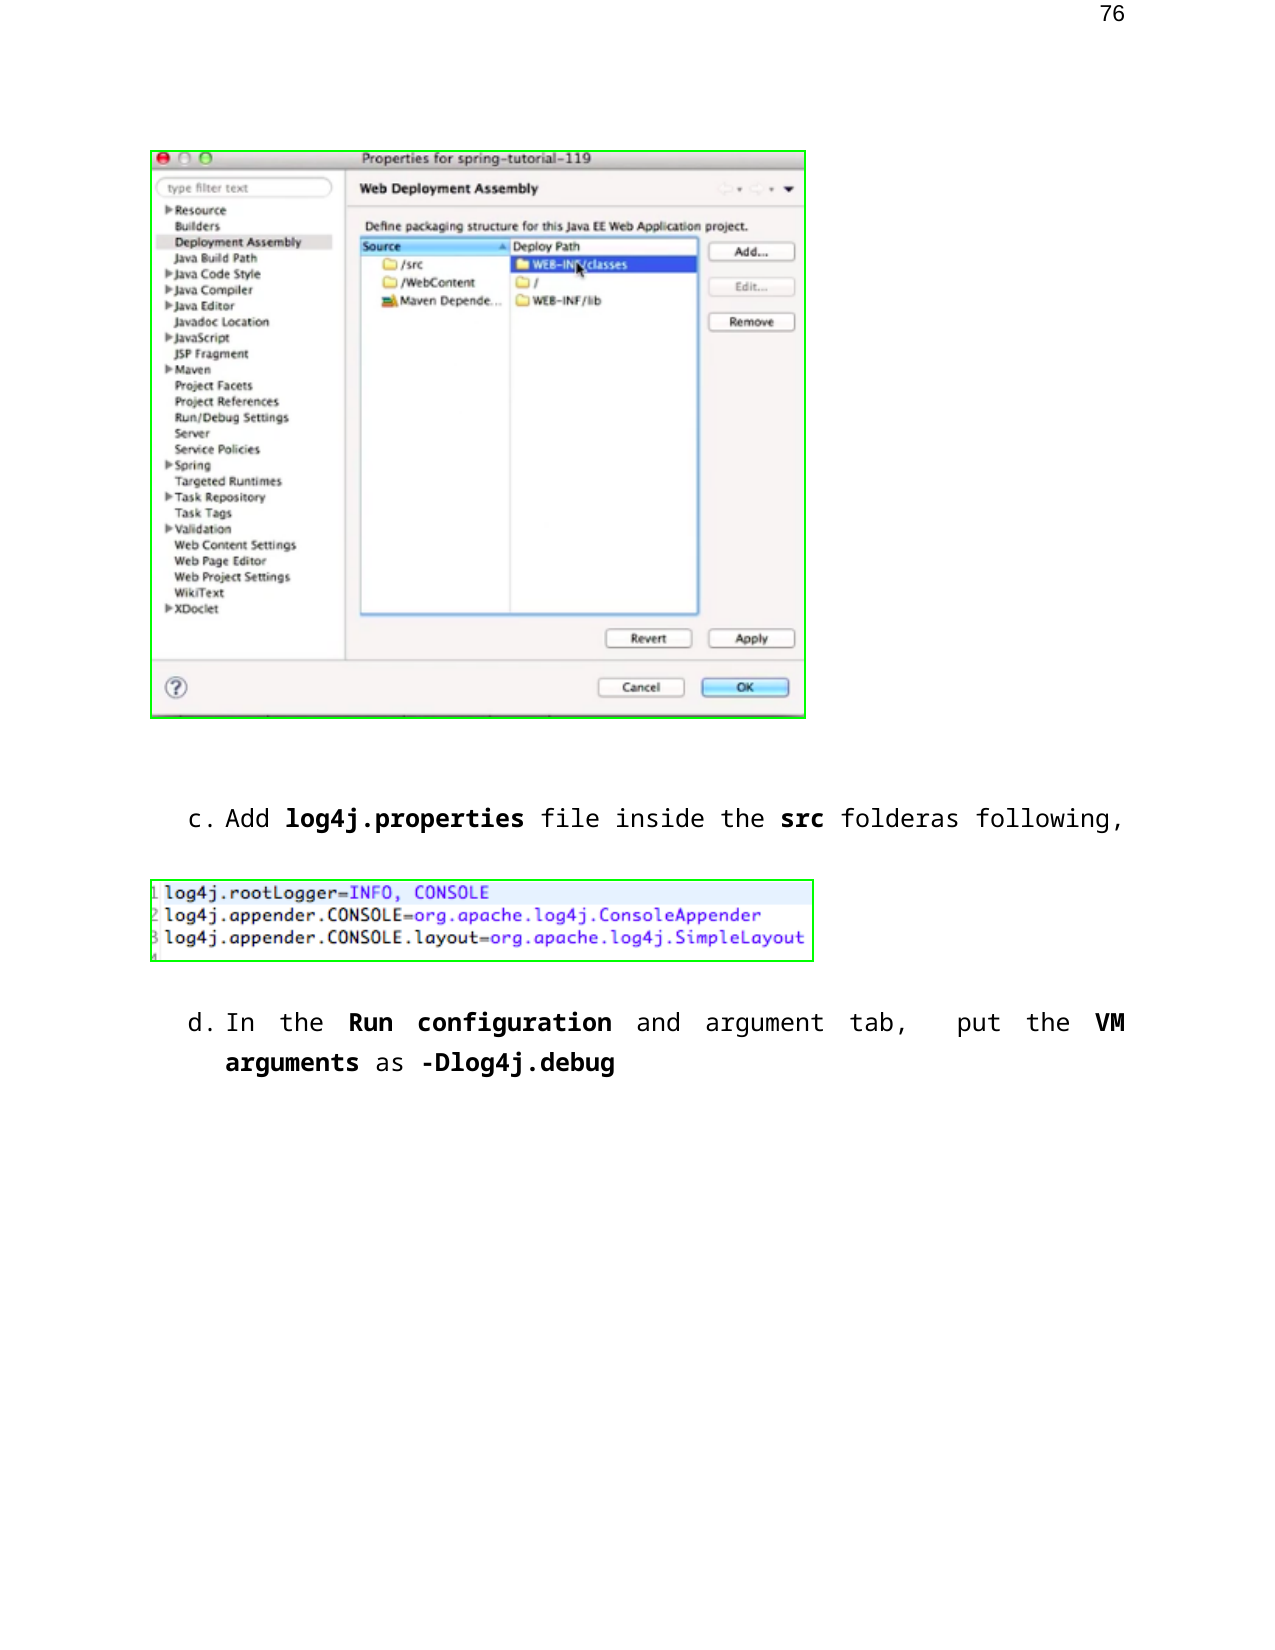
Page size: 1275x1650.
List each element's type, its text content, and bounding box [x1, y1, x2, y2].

picture [152, 881, 812, 960]
list Add log4j.properties file inside the src folderas following, [187, 801, 1125, 835]
picture [152, 152, 804, 717]
list In the Run configuration and argument tab, put the VM arguments as -Dlog4j.debug [187, 1005, 1125, 1078]
